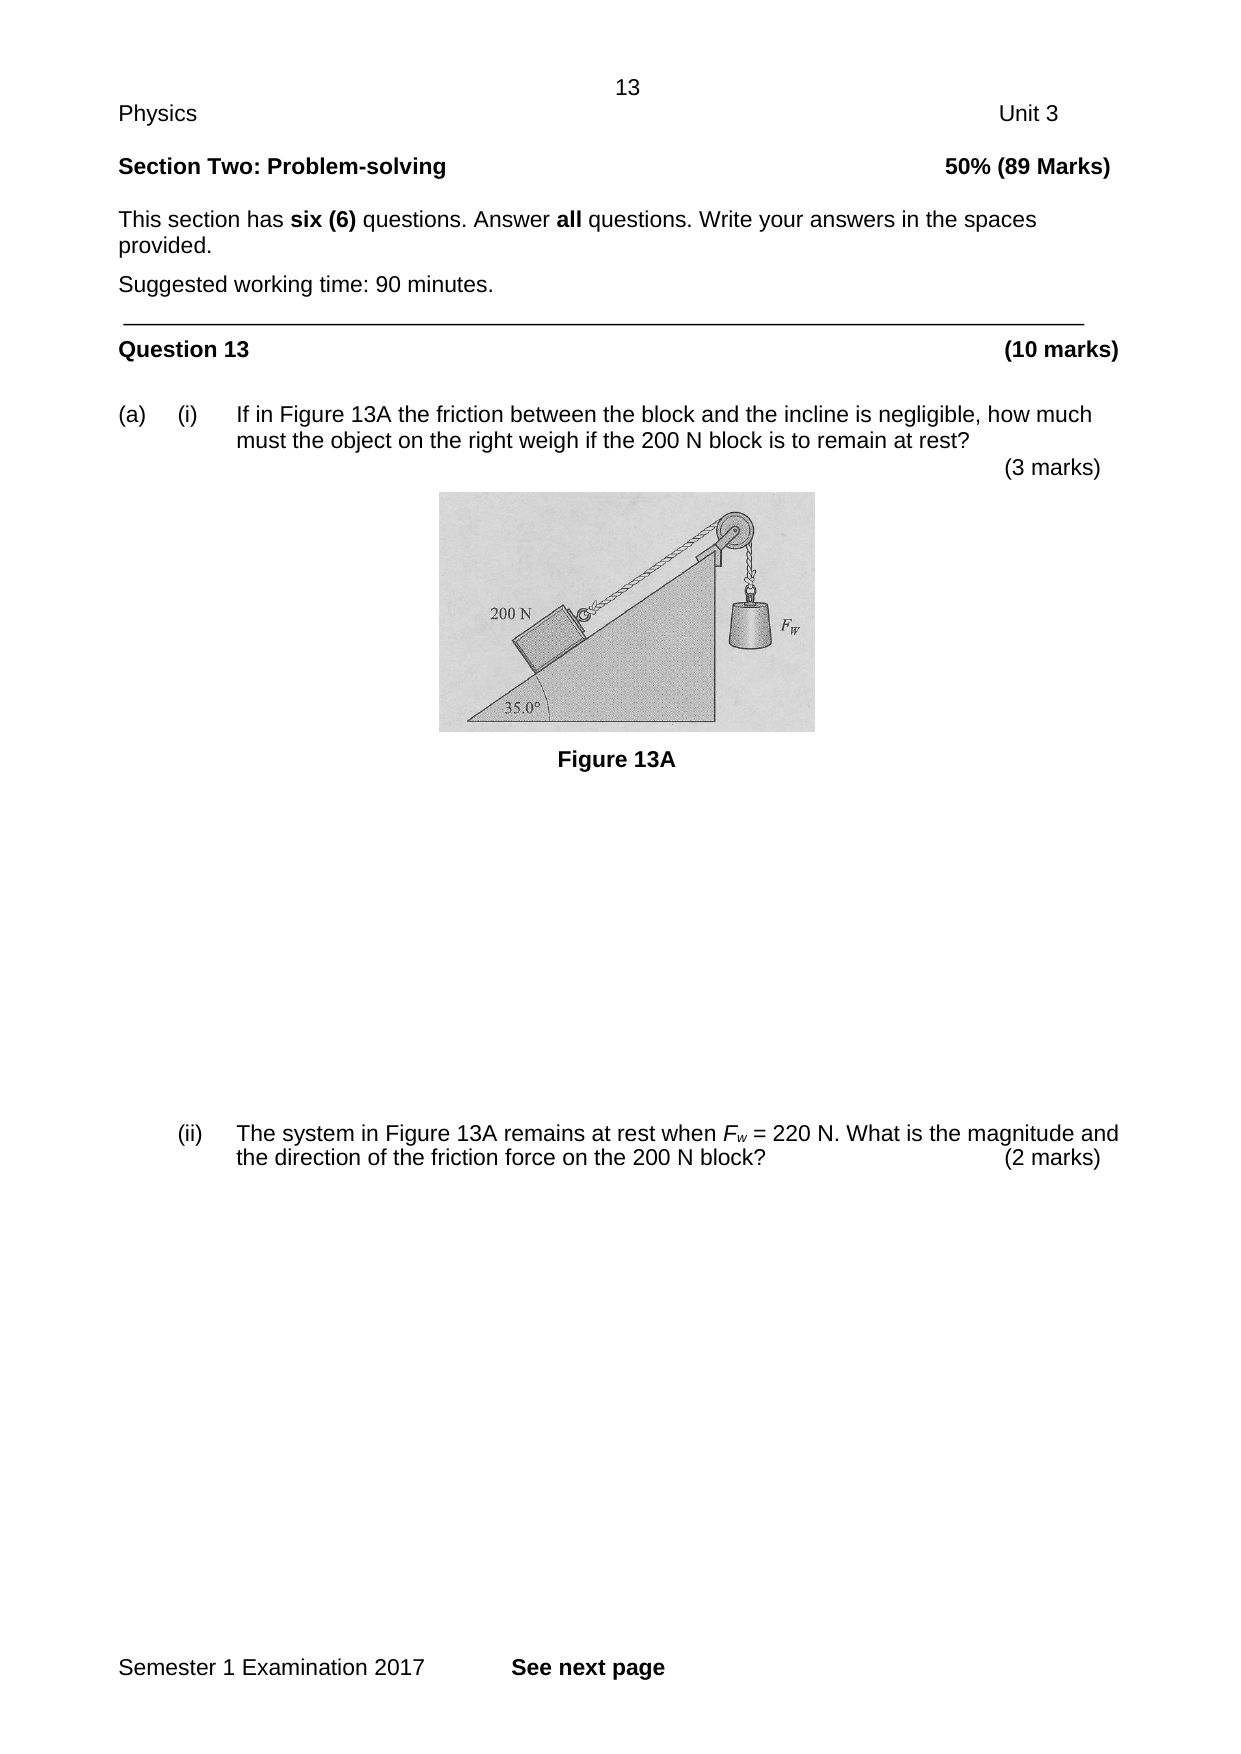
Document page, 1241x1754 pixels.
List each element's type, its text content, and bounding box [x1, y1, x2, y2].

text Suggested working time: 90 minutes. [118, 271, 1137, 297]
text Figure 13A [557, 746, 1136, 772]
text This section has six (6) questions. Answer all questions. Write your answers in the spaces provided. [118, 206, 1137, 258]
text Question 13 (10 marks) [118, 336, 1137, 362]
list (i) If in Figure 13A the friction between the block and the incline is negligible, how much must the object on the right weigh if the 200 N block is to remain at rest? [118, 401, 1137, 454]
text (ii) The system in Figure 13A remains at rest when Fw = 220 N. What is the magnitude and the direction of the friction force on the 200 N block? (2 marks) [177, 1121, 1129, 1171]
list (3 marks) [236, 454, 1137, 480]
picture [439, 492, 815, 732]
text Section Two: Problem-solving 50% (89 Marks) [118, 153, 1137, 179]
